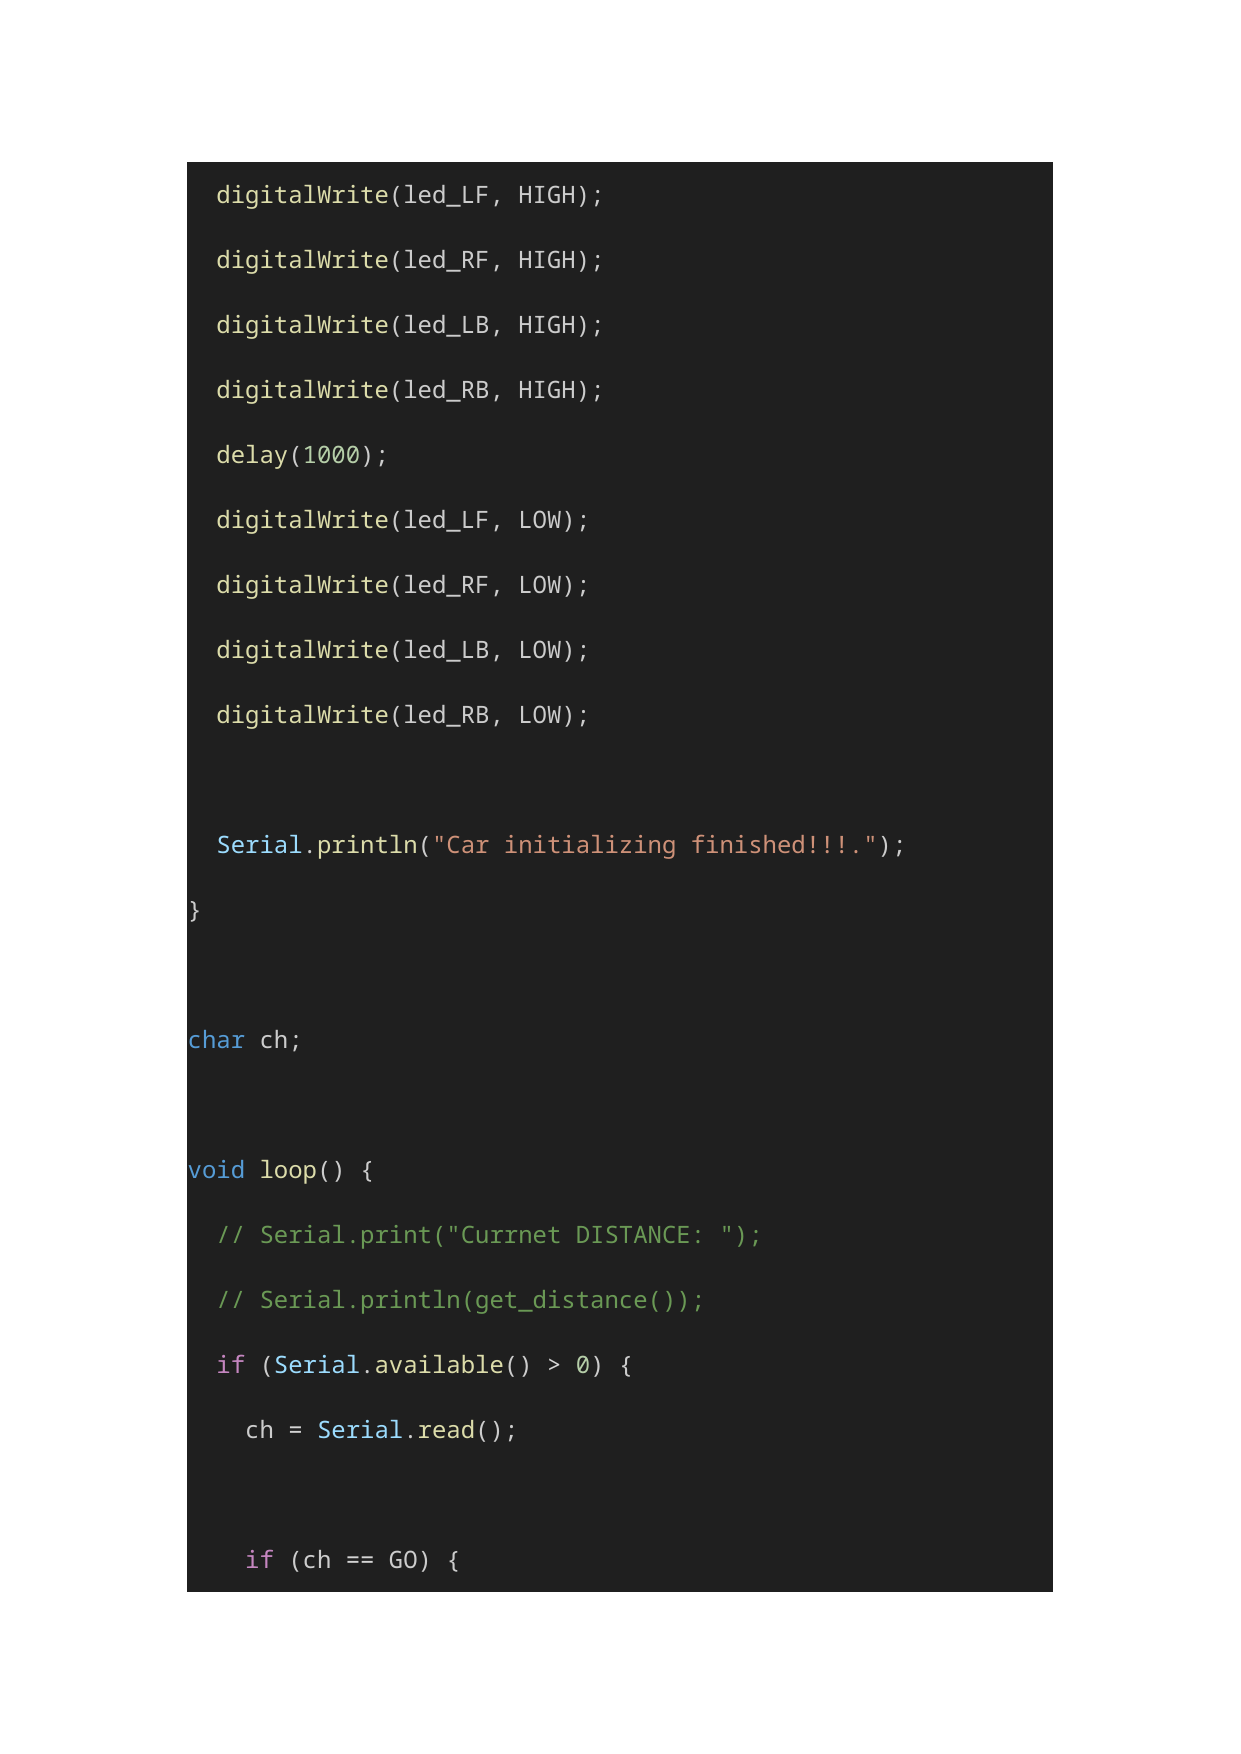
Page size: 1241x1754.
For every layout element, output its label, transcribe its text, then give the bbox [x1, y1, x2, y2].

text delay(1000); [187, 422, 1053, 487]
text // Serial.println(get_distance()); [187, 1267, 1053, 1332]
text digitalWrite(led_RB, LOW); [187, 682, 1053, 747]
text digitalWrite(led_RB, HIGH); [187, 357, 1053, 422]
text if (Serial.available() > 0) { [187, 1332, 1053, 1397]
text char ch; [187, 1007, 1053, 1072]
text digitalWrite(led_LF, HIGH); [187, 162, 1053, 227]
text if (ch == GO) { [187, 1527, 1053, 1592]
text digitalWrite(led_LB, LOW); [187, 617, 1053, 682]
text ch = Serial.read(); [187, 1397, 1053, 1462]
text // Serial.print("Currnet DISTANCE: "); [187, 1202, 1053, 1267]
text void loop() { [187, 1137, 1053, 1202]
text } [187, 877, 1053, 942]
text digitalWrite(led_RF, HIGH); [187, 227, 1053, 292]
text digitalWrite(led_LF, LOW); [187, 487, 1053, 552]
text digitalWrite(led_LB, HIGH); [187, 292, 1053, 357]
text digitalWrite(led_RF, LOW); [187, 552, 1053, 617]
text Serial.println("Car initializing finished!!!."); [187, 812, 1053, 877]
